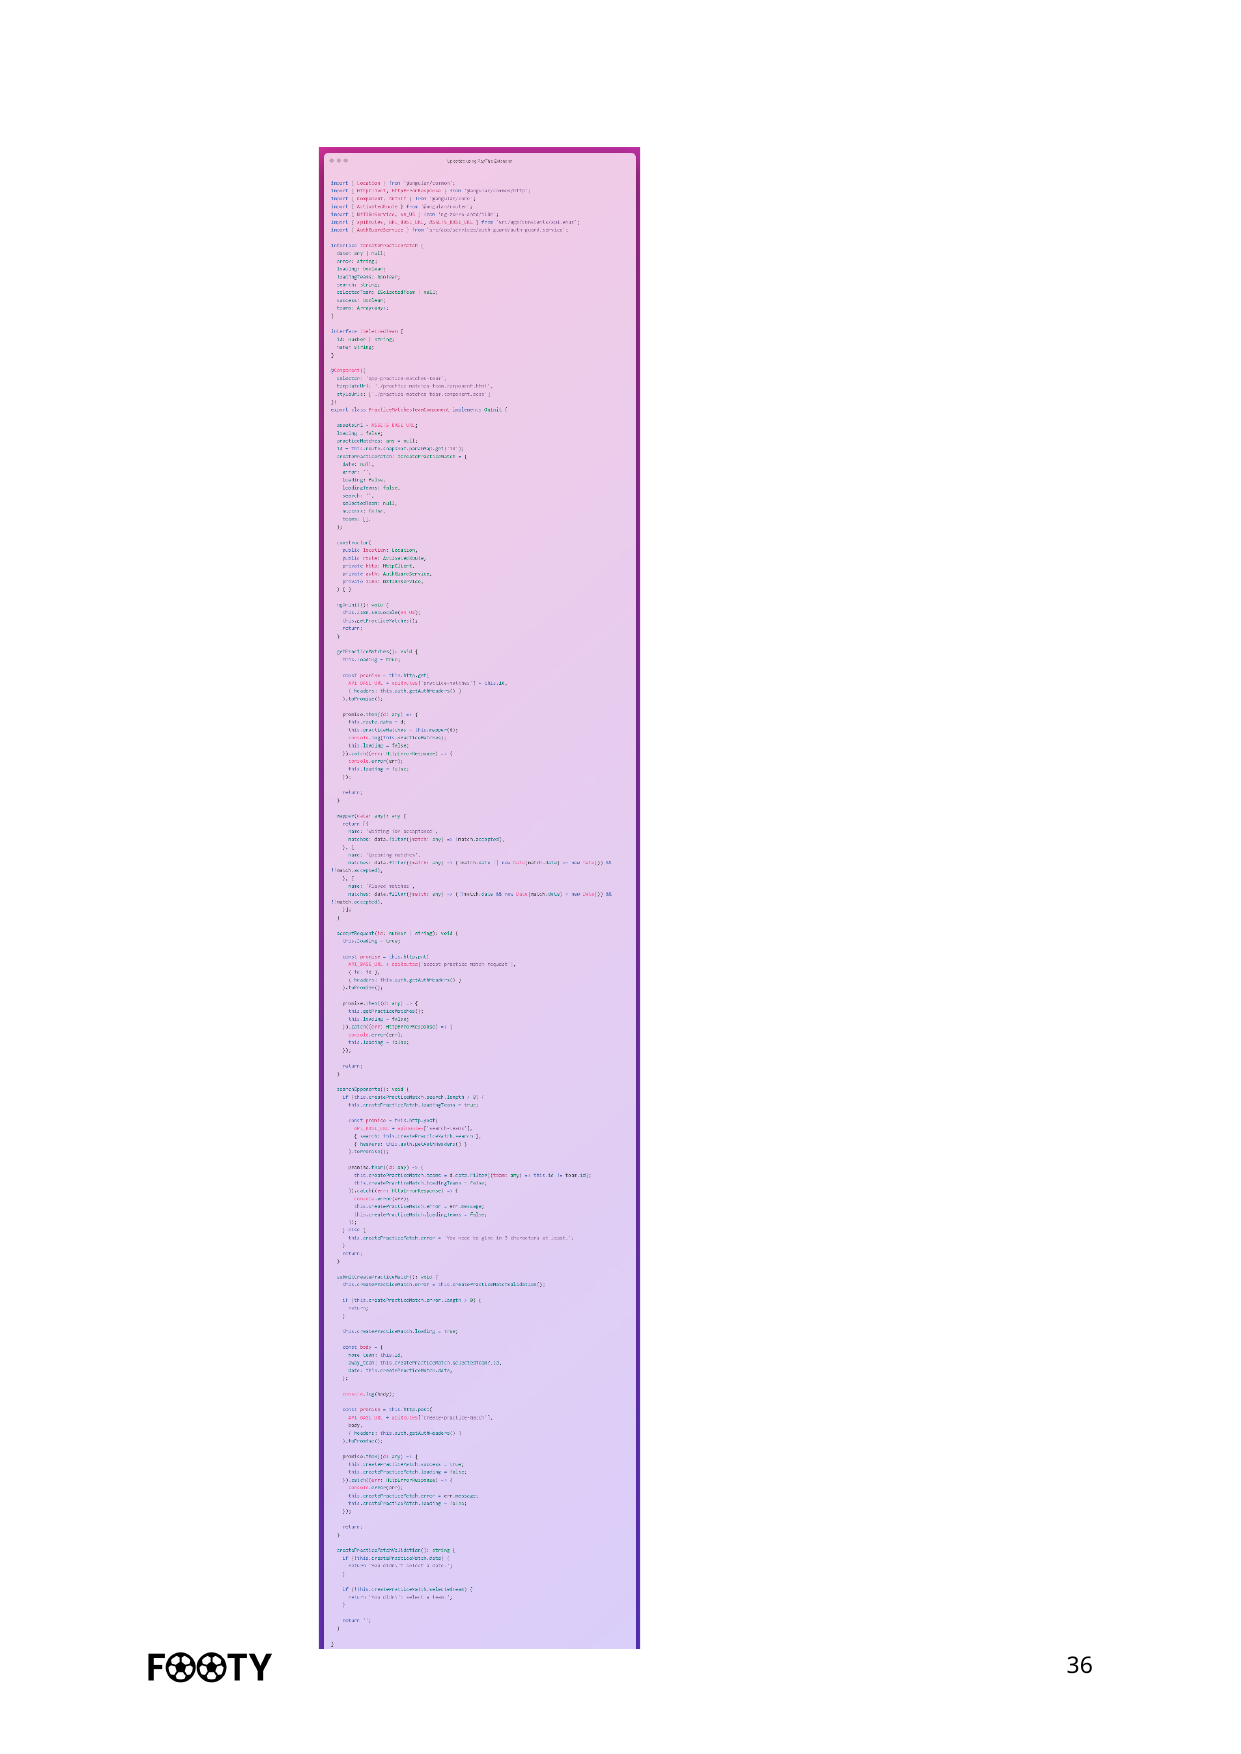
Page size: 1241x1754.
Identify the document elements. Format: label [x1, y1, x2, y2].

picture [117, 1631, 301, 1704]
picture [318, 147, 641, 1649]
